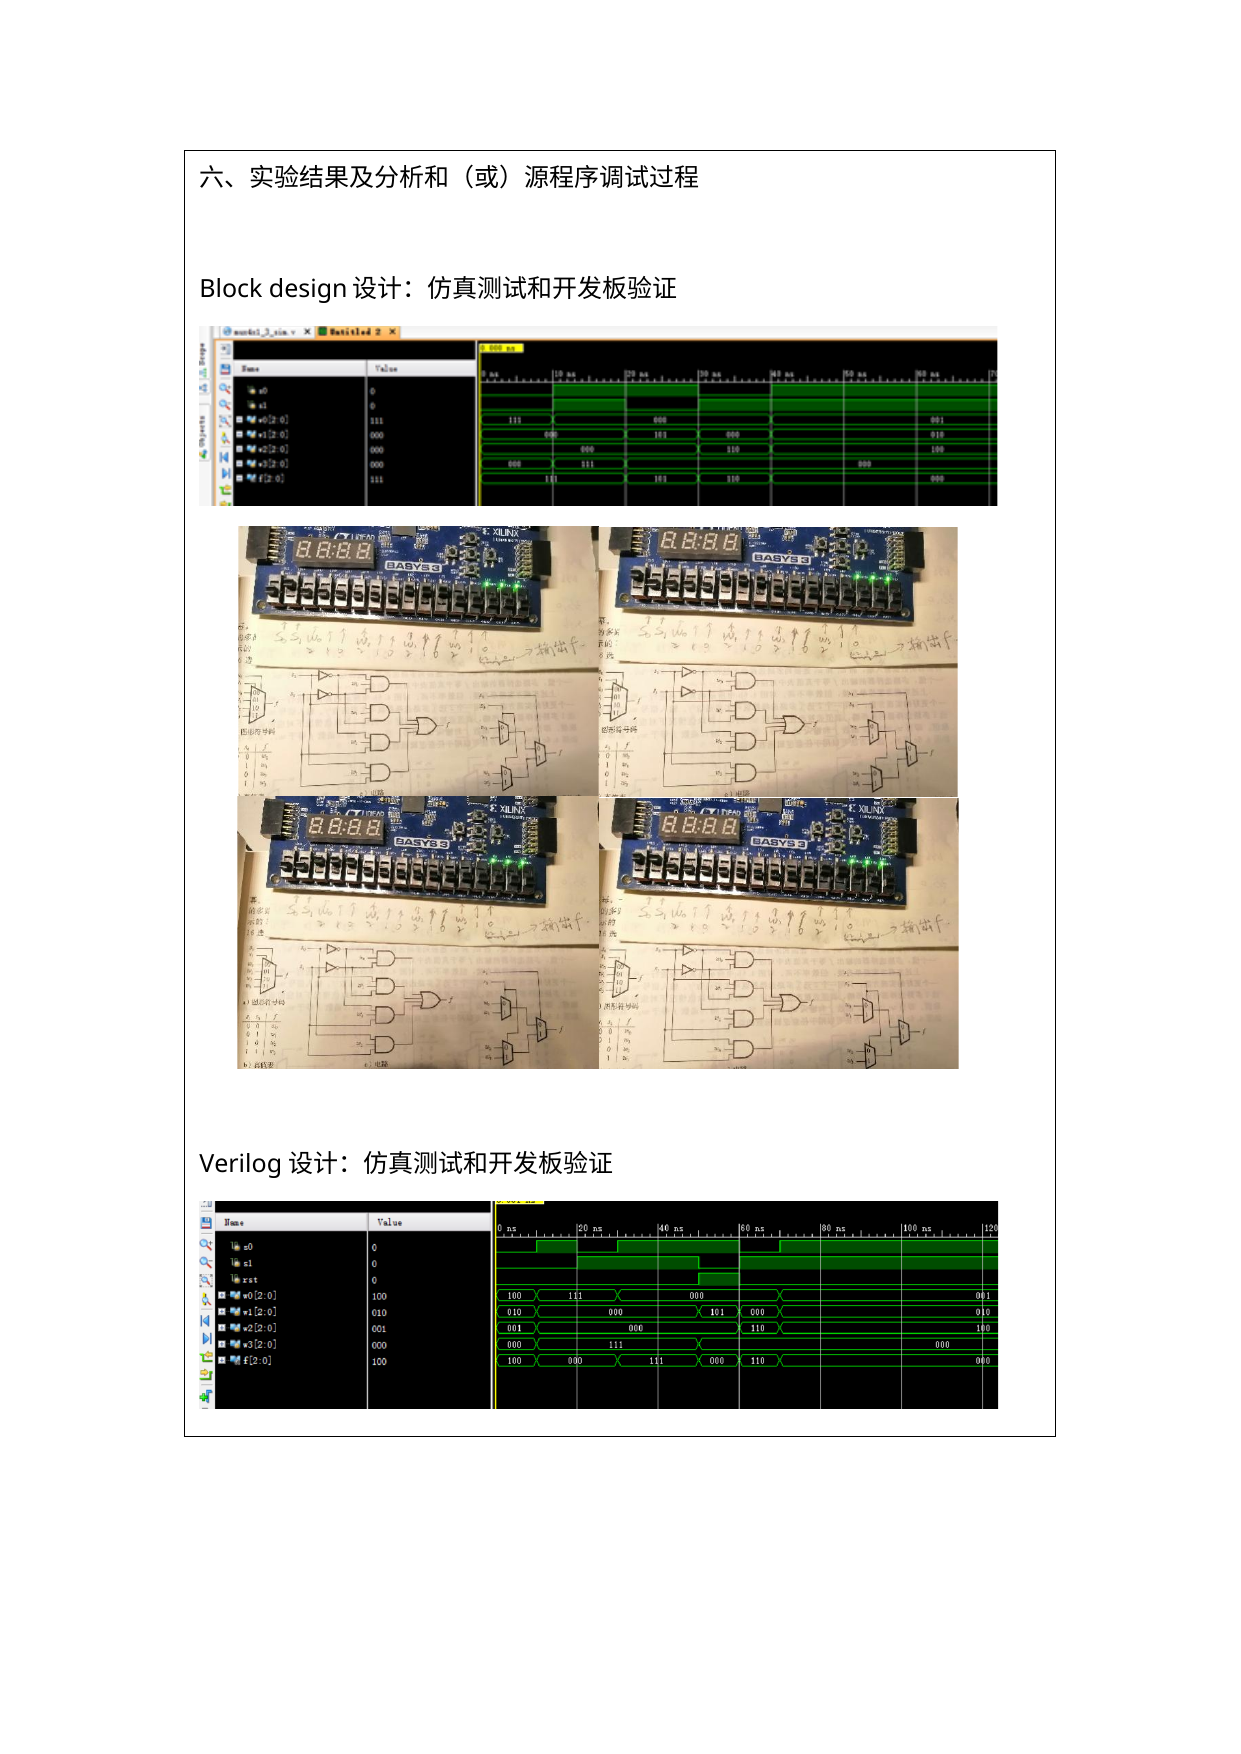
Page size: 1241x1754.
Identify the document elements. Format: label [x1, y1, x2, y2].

table_cell [185, 151, 1055, 1436]
picture [237, 526, 959, 1069]
picture [199, 326, 998, 506]
picture [199, 1201, 999, 1409]
